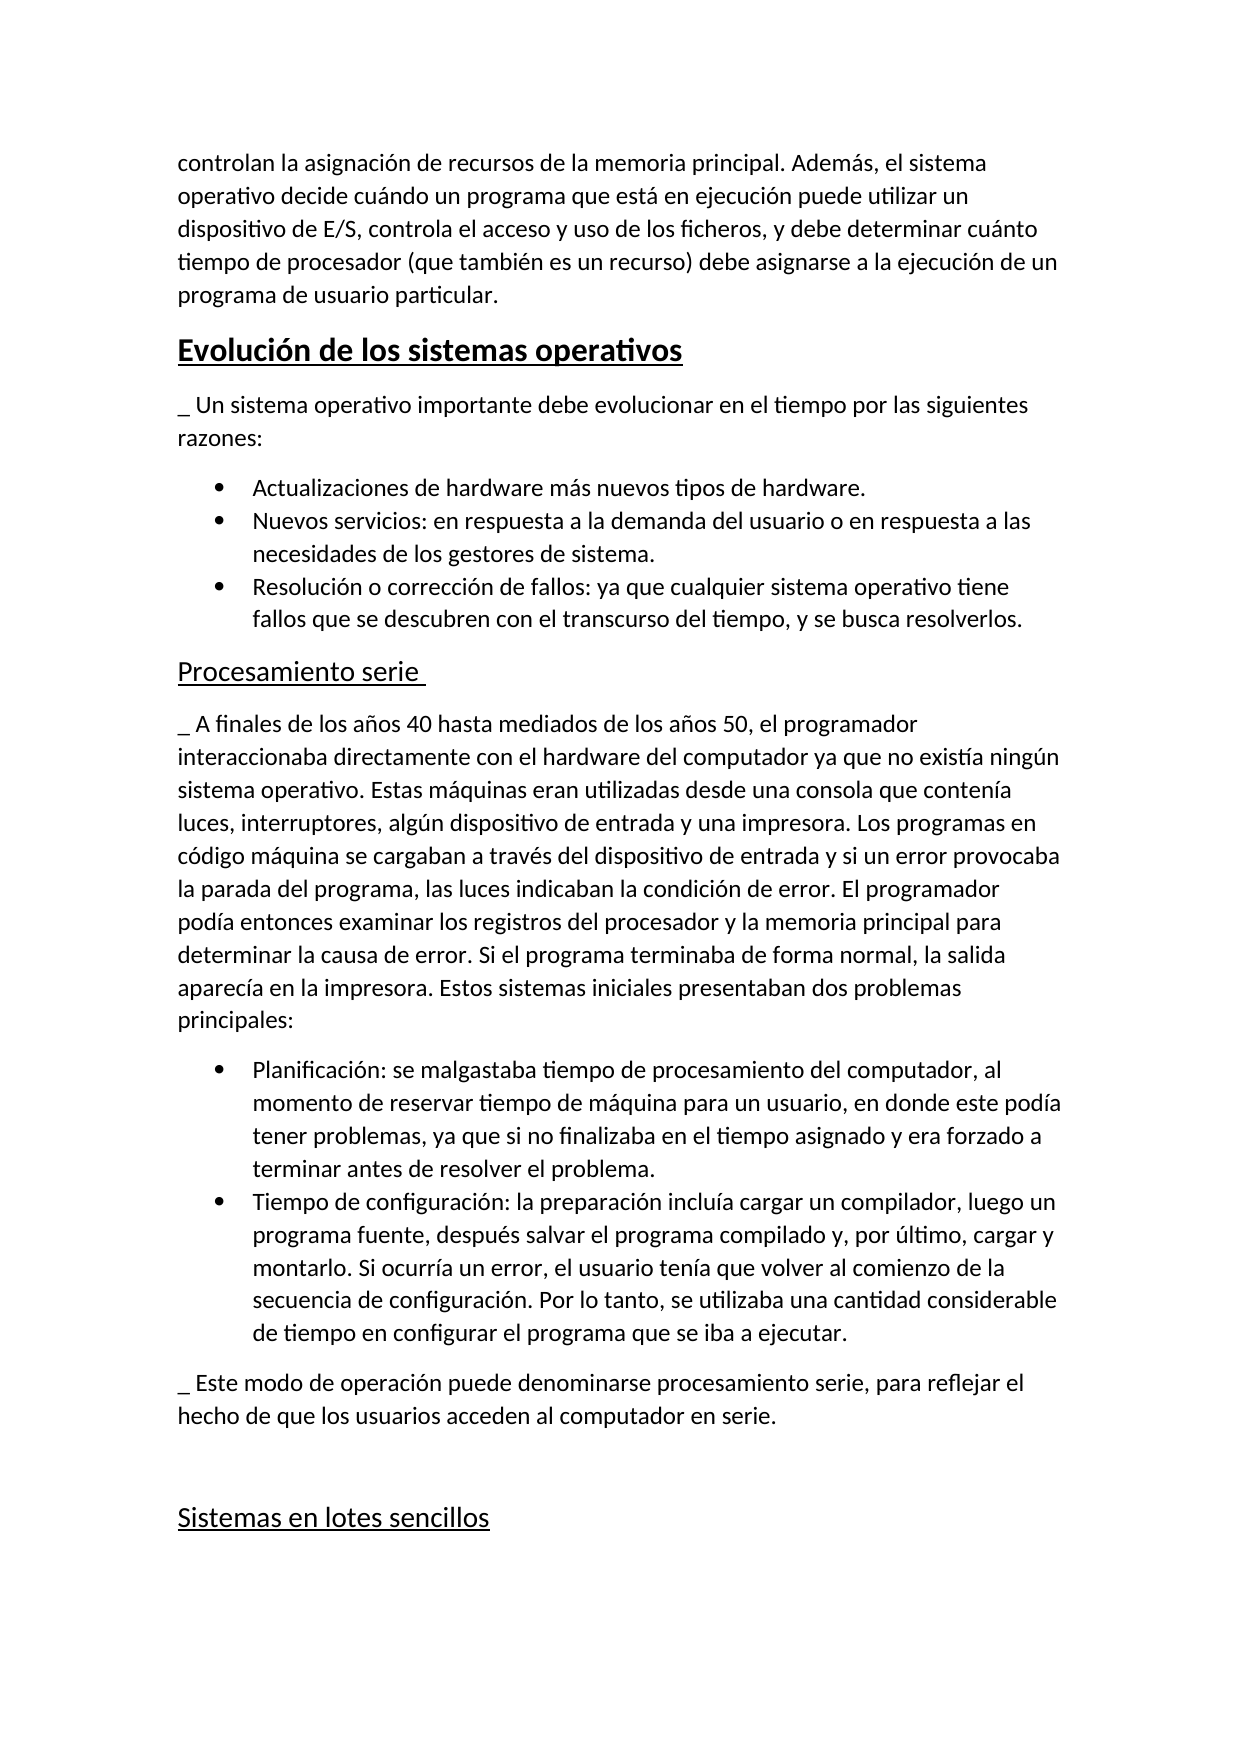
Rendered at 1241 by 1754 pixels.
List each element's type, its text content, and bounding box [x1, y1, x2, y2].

text Evolución de los sistemas operativos [177, 329, 1063, 369]
list Actualizaciones de hardware más nuevos tipos de hardware. [215, 472, 1063, 502]
text _ Este modo de operación puede denominarse procesamiento serie, para reflejar el hecho de que los usuarios acceden al computador en serie. [177, 1367, 1063, 1431]
list Resolución o corrección de fallos: ya que cualquier sistema operativo tiene fallos que se descubren con el transcurso del tiempo, y se busca resolverlos. [215, 571, 1063, 634]
text Procesamiento serie [177, 653, 1063, 689]
text _ A finales de los años 40 hasta mediados de los años 50, el programador interaccionaba directamente con el hardware del computador ya que no existía ningún sistema operativo. Estas máquinas eran utilizadas desde una consola que contenía luces, interruptores, algún dispositivo de entrada y una impresora. Los programas en código máquina se cargaban a través del dispositivo de entrada y si un error provocaba la parada del programa, las luces indicaban la condición de error. El programador podía entonces examinar los registros del procesador y la memoria principal para determinar la causa de error. Si el programa terminaba de forma normal, la salida aparecía en la impresora. Estos sistemas iniciales presentaban dos problemas principales: [177, 708, 1063, 1035]
list Planificación: se malgastaba tiempo de procesamiento del computador, al momento de reservar tiempo de máquina para un usuario, en donde este podía tener problemas, ya que si no finalizaba en el tiempo asignado y era forzado a terminar antes de resolver el problema. [215, 1054, 1063, 1183]
list Nuevos servicios: en respuesta a la demanda del usuario o en respuesta a las necesidades de los gestores de sistema. [215, 505, 1063, 568]
list Tiempo de configuración: la preparación incluía cargar un compilador, luego un programa fuente, después salvar el programa compilado y, por último, cargar y montarlo. Si ocurría un error, el usuario tenía que volver al comienzo de la secuencia de configuración. Por lo tanto, se utilizaba una cantidad considerable de tiempo en configurar el programa que se iba a ejecutar. [215, 1186, 1063, 1348]
text _ Un sistema operativo importante debe evolucionar en el tiempo por las siguientes razones: [177, 389, 1063, 453]
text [177, 148, 1063, 310]
text Sistemas en lotes sencillos [177, 1499, 1063, 1535]
